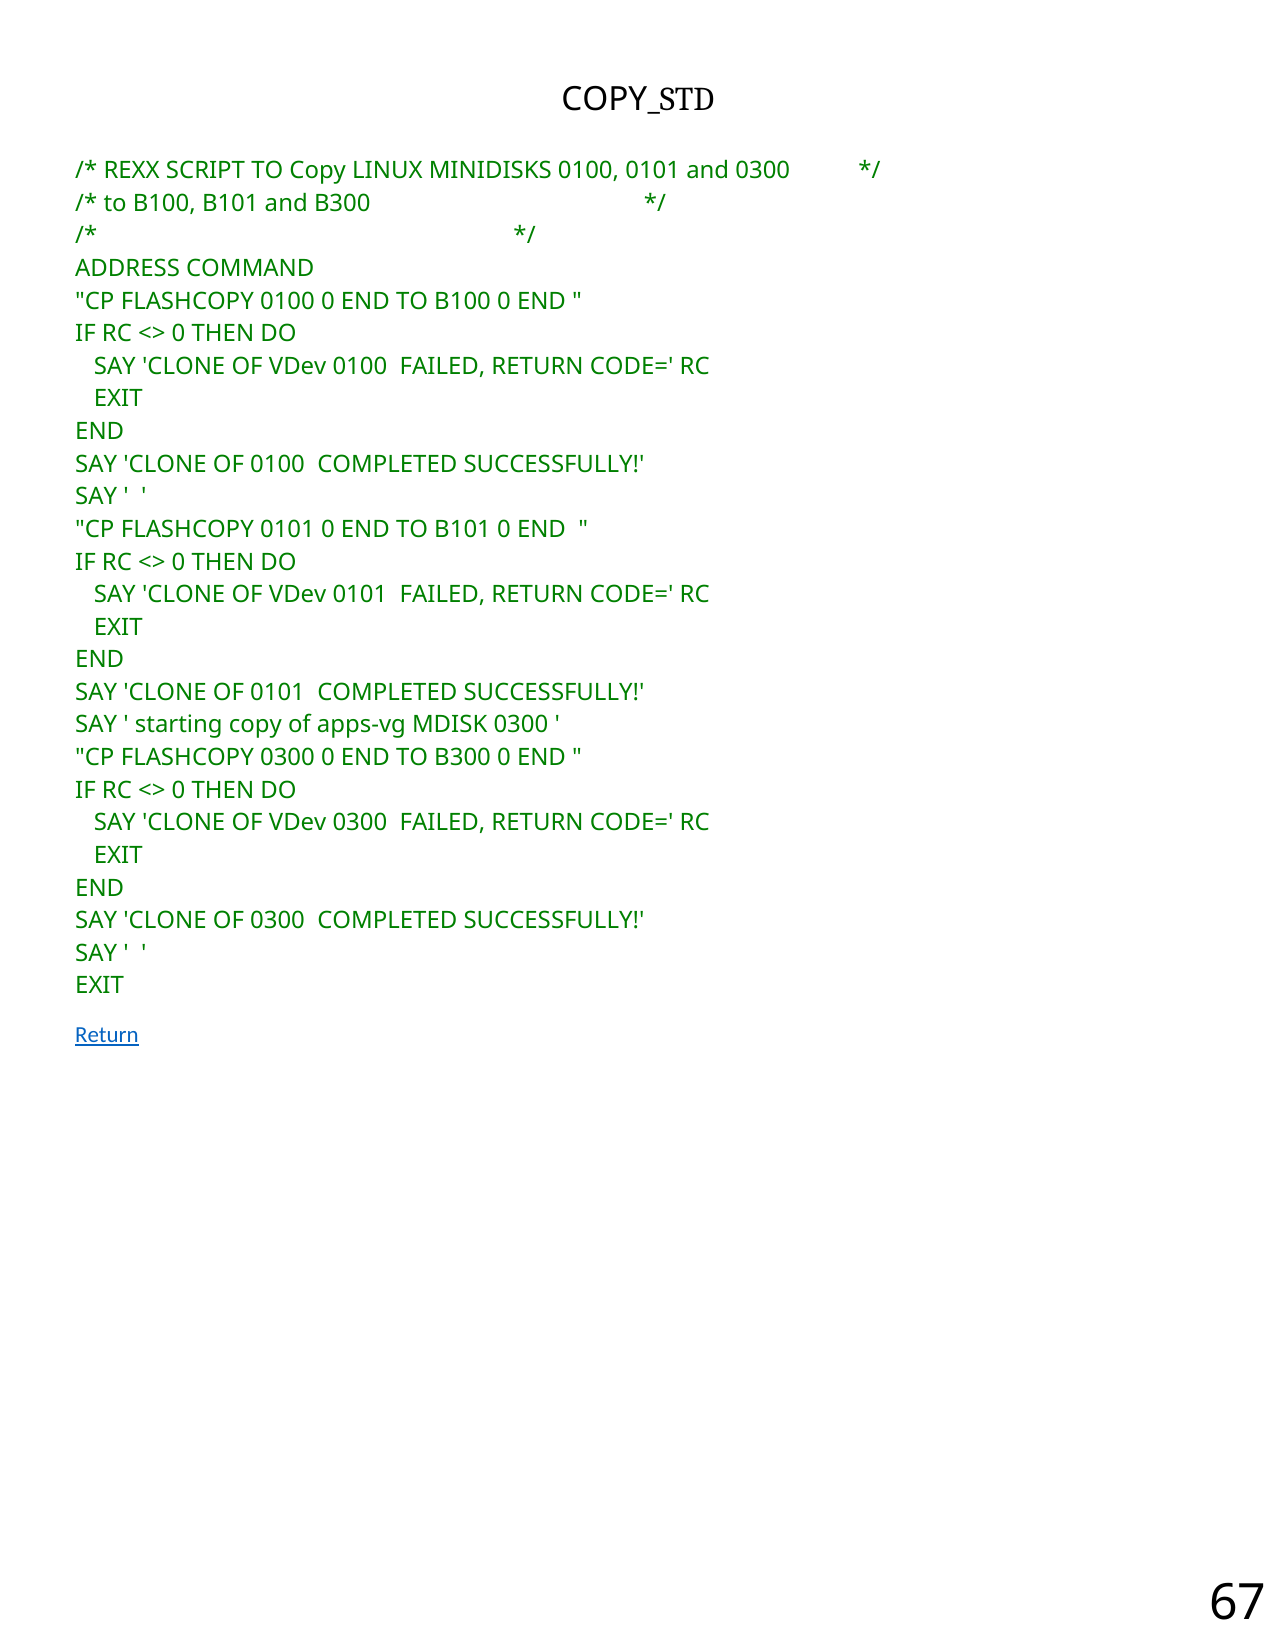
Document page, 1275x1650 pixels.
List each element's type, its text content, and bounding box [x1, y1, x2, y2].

text /* REXX SCRIPT TO Copy LINUX MINIDISKS 0100, 0101 and 0300 */ [75, 153, 1200, 186]
text EXIT [75, 968, 1200, 1001]
text SAY 'CLONE OF VDev 0100 FAILED, RETURN CODE=' RC [75, 349, 1200, 381]
text SAY 'CLONE OF 0300 COMPLETED SUCCESSFULLY!' [75, 903, 1200, 936]
text EXIT [75, 838, 1200, 870]
text SAY 'CLONE OF VDev 0101 FAILED, RETURN CODE=' RC [75, 577, 1200, 609]
text END [75, 870, 1200, 903]
text ADDRESS COMMAND [75, 251, 1200, 283]
text SAY ' starting copy of apps-vg MDISK 0300 ' [75, 707, 1200, 740]
text SAY 'CLONE OF 0100 COMPLETED SUCCESSFULLY!' [75, 446, 1200, 479]
text EXIT [75, 609, 1200, 642]
text END [75, 642, 1200, 675]
text COPY_STD [75, 75, 1200, 120]
text IF RC <> 0 THEN DO [75, 316, 1200, 349]
text IF RC <> 0 THEN DO [75, 772, 1200, 805]
text "CP FLASHCOPY 0300 0 END TO B300 0 END " [75, 740, 1200, 772]
text /* */ [75, 218, 1200, 251]
text EXIT [75, 381, 1200, 414]
text SAY ' ' [75, 936, 1200, 968]
text "CP FLASHCOPY 0101 0 END TO B101 0 END " [75, 512, 1200, 544]
text /* to B100, B101 and B300 */ [75, 186, 1200, 218]
text SAY ' ' [75, 479, 1200, 512]
text Return [75, 1020, 1200, 1048]
text "CP FLASHCOPY 0100 0 END TO B100 0 END " [75, 283, 1200, 316]
text IF RC <> 0 THEN DO [75, 544, 1200, 577]
text SAY 'CLONE OF 0101 COMPLETED SUCCESSFULLY!' [75, 675, 1200, 707]
text END [75, 414, 1200, 446]
text SAY 'CLONE OF VDev 0300 FAILED, RETURN CODE=' RC [75, 805, 1200, 838]
